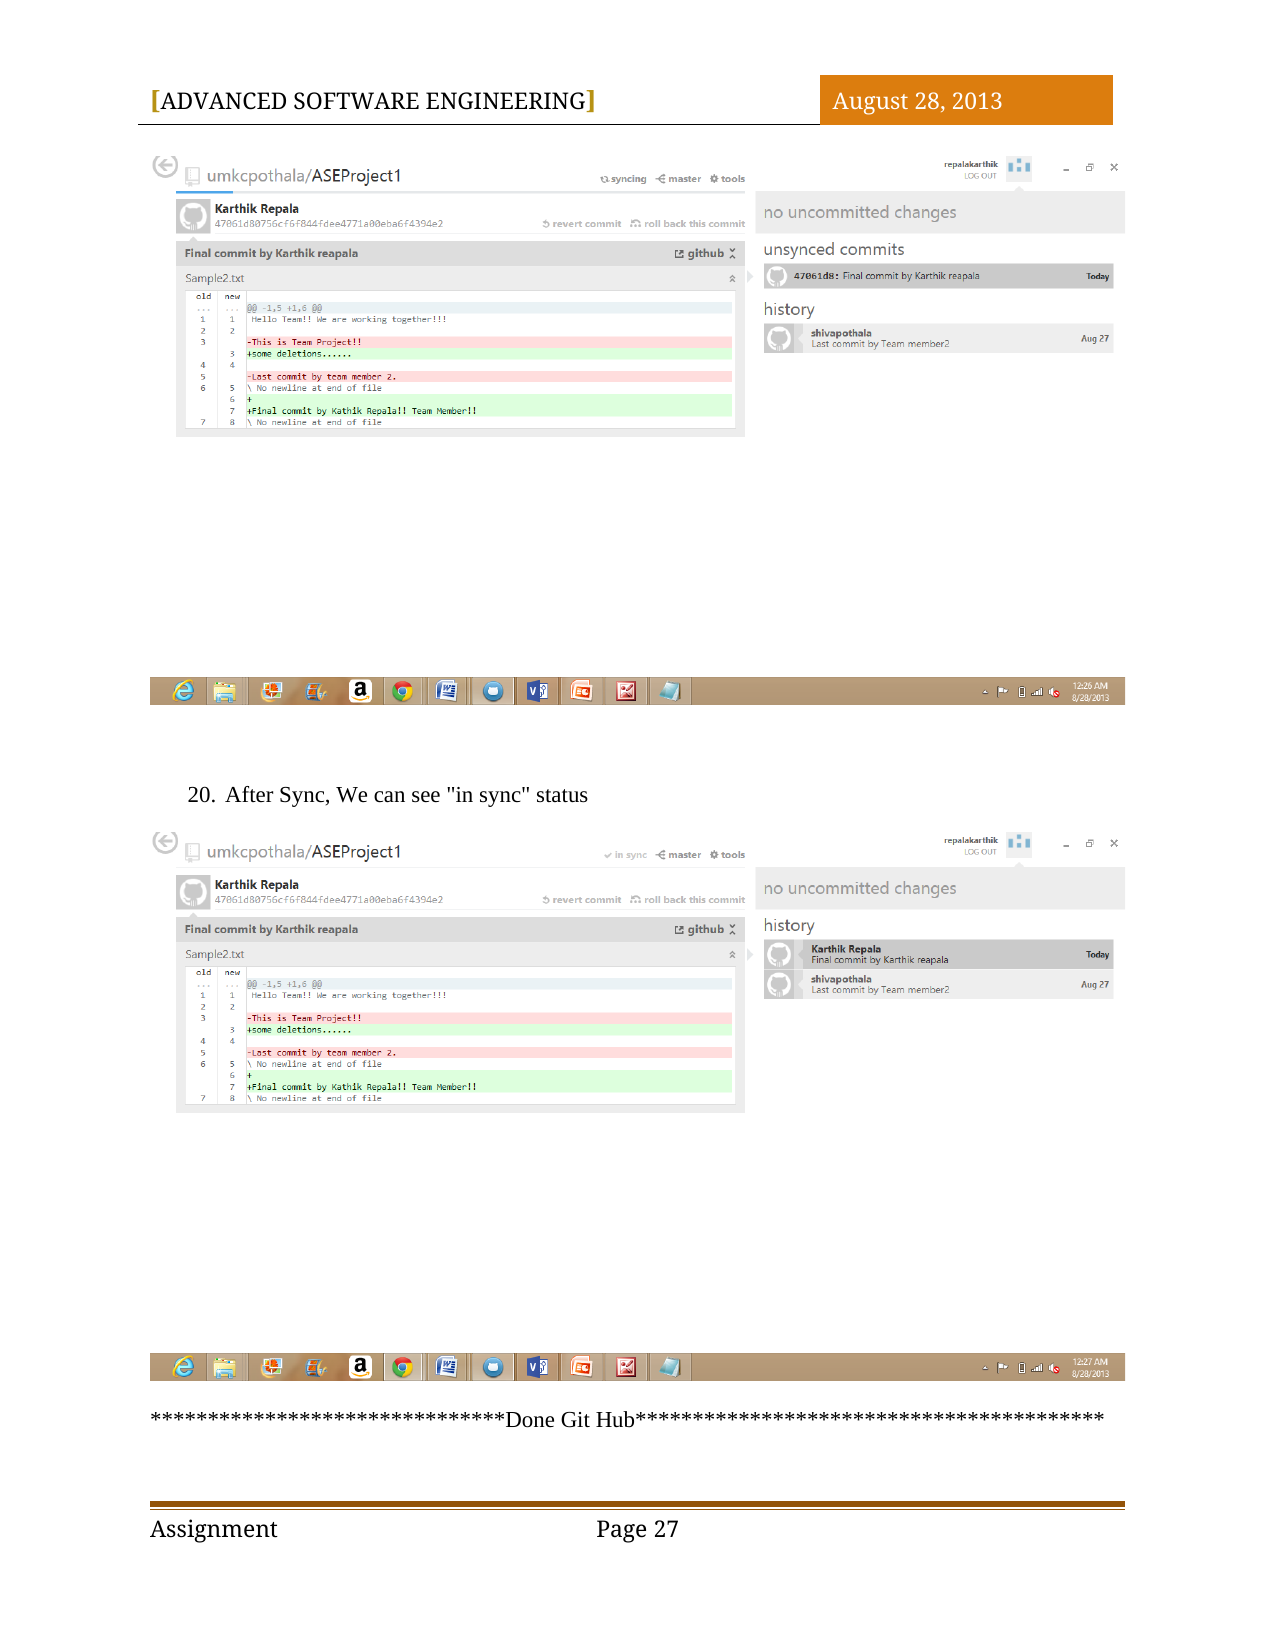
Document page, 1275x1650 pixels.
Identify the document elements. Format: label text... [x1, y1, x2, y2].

list After Sync, We can see "in sync" status [187, 781, 1125, 807]
picture [150, 832, 1125, 1381]
text *******************************Done Git Hub***************************************** [150, 1406, 1125, 1432]
picture [150, 156, 1125, 705]
